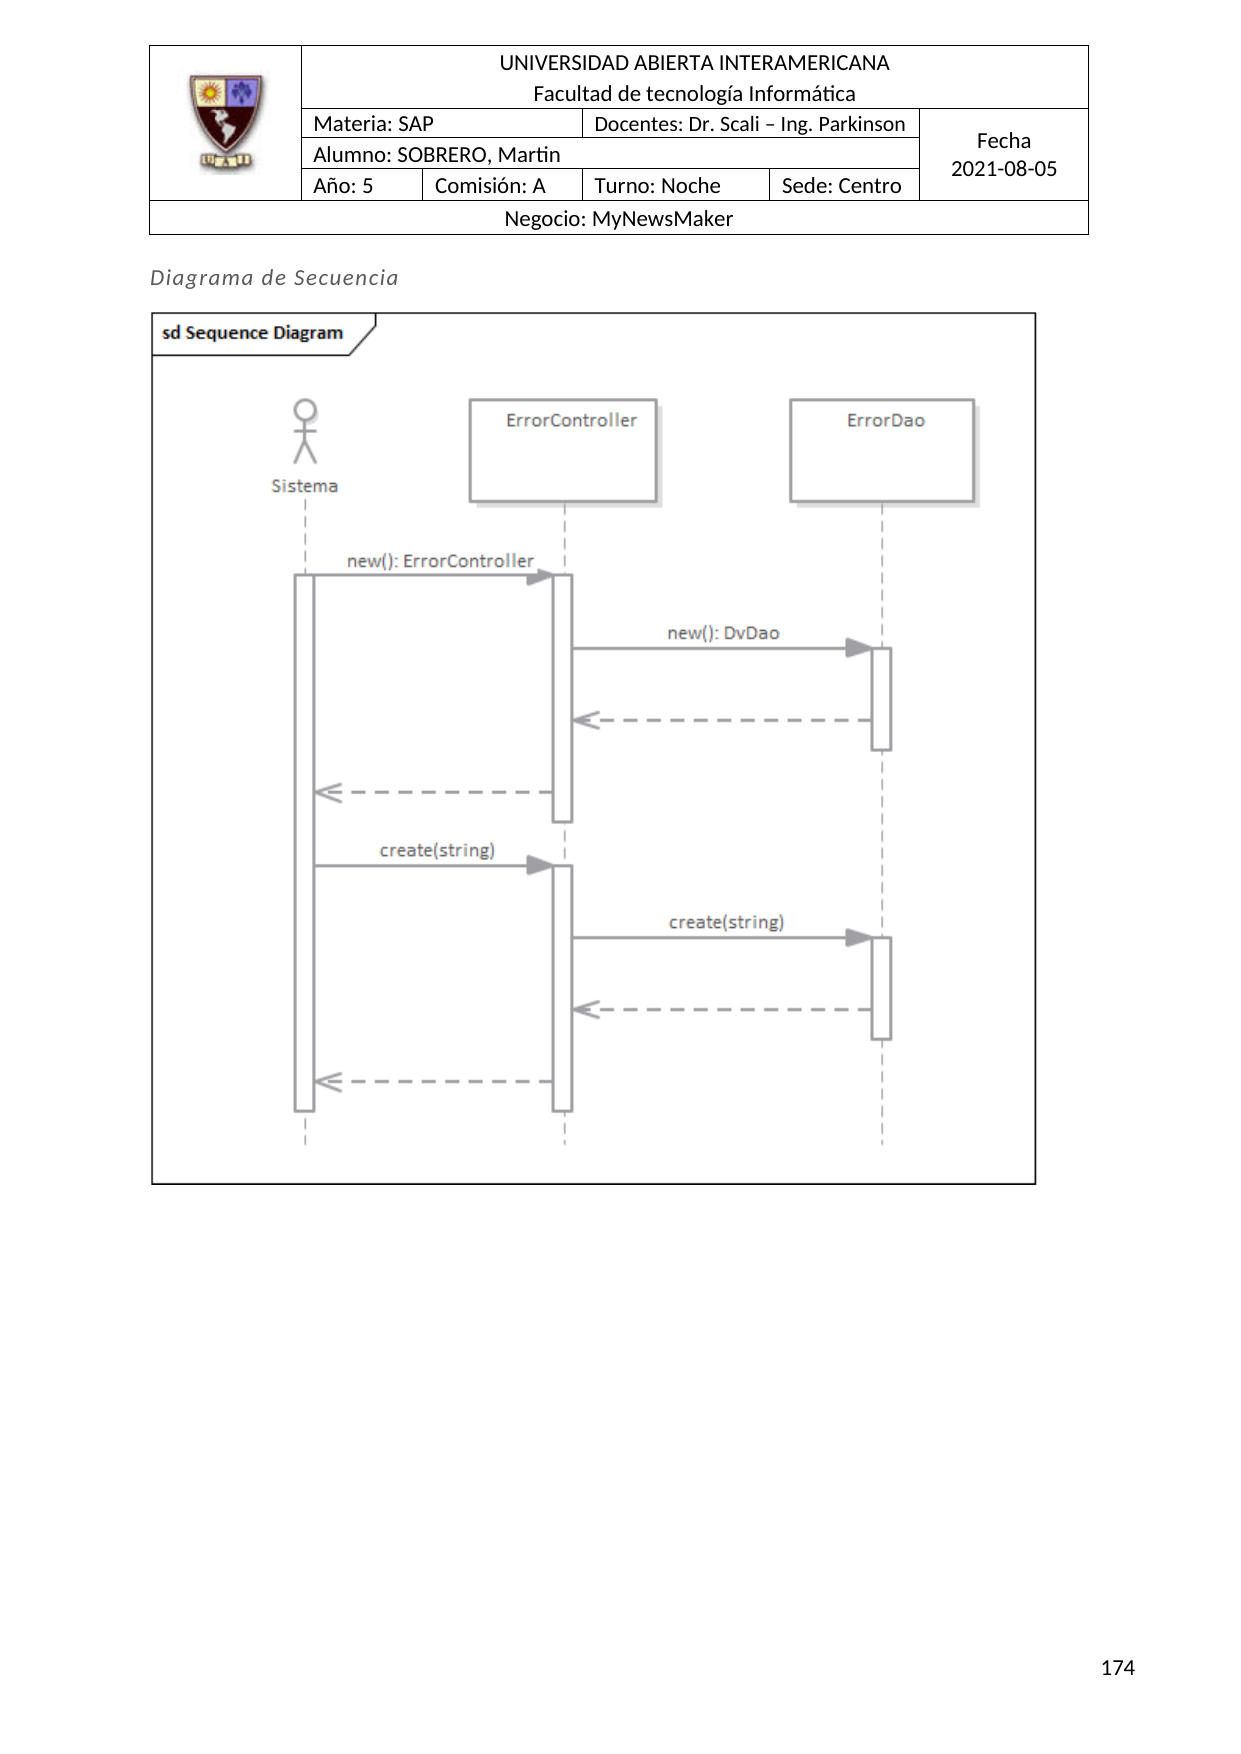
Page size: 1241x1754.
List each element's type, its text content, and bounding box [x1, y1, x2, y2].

subtitle Diagrama de Secuencia [150, 263, 1135, 291]
picture [175, 67, 276, 180]
picture [150, 311, 1038, 1185]
